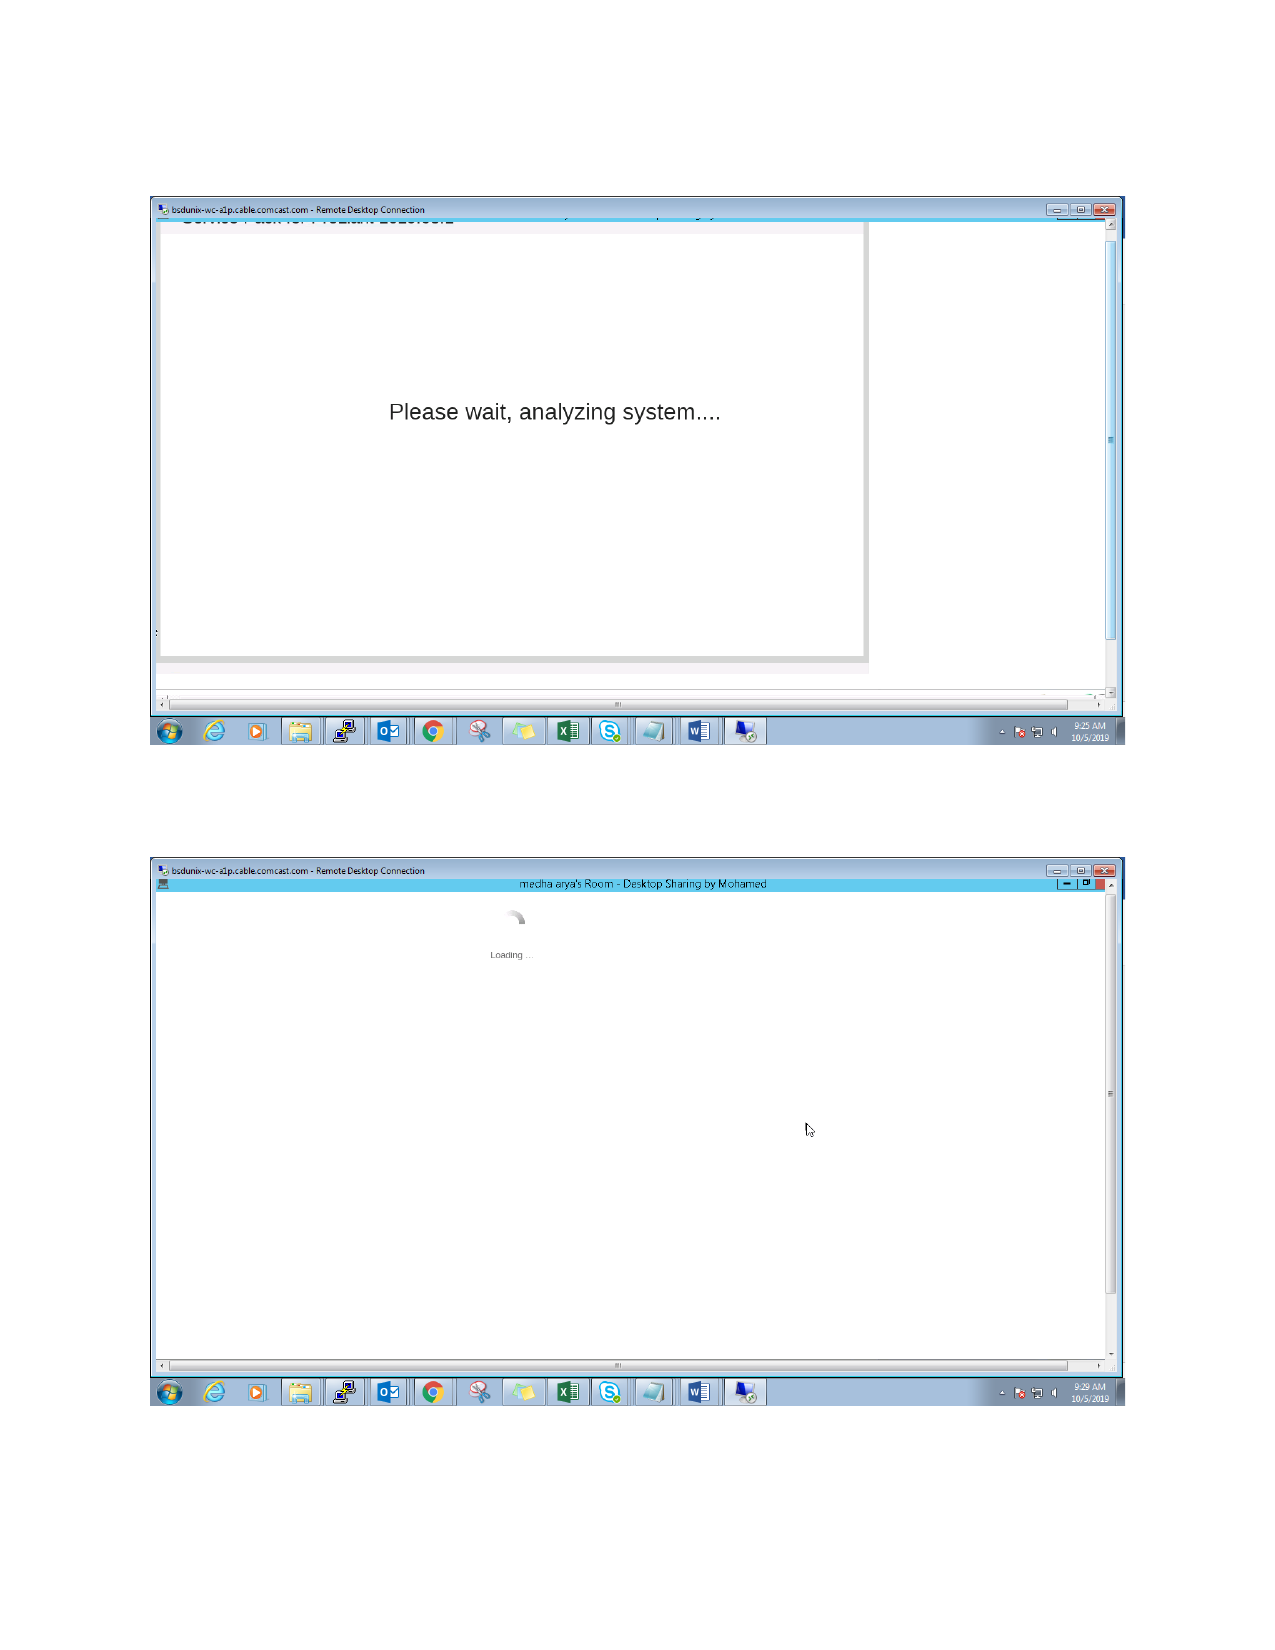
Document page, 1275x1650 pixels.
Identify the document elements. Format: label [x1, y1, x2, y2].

picture [150, 196, 1125, 745]
picture [150, 857, 1125, 1406]
